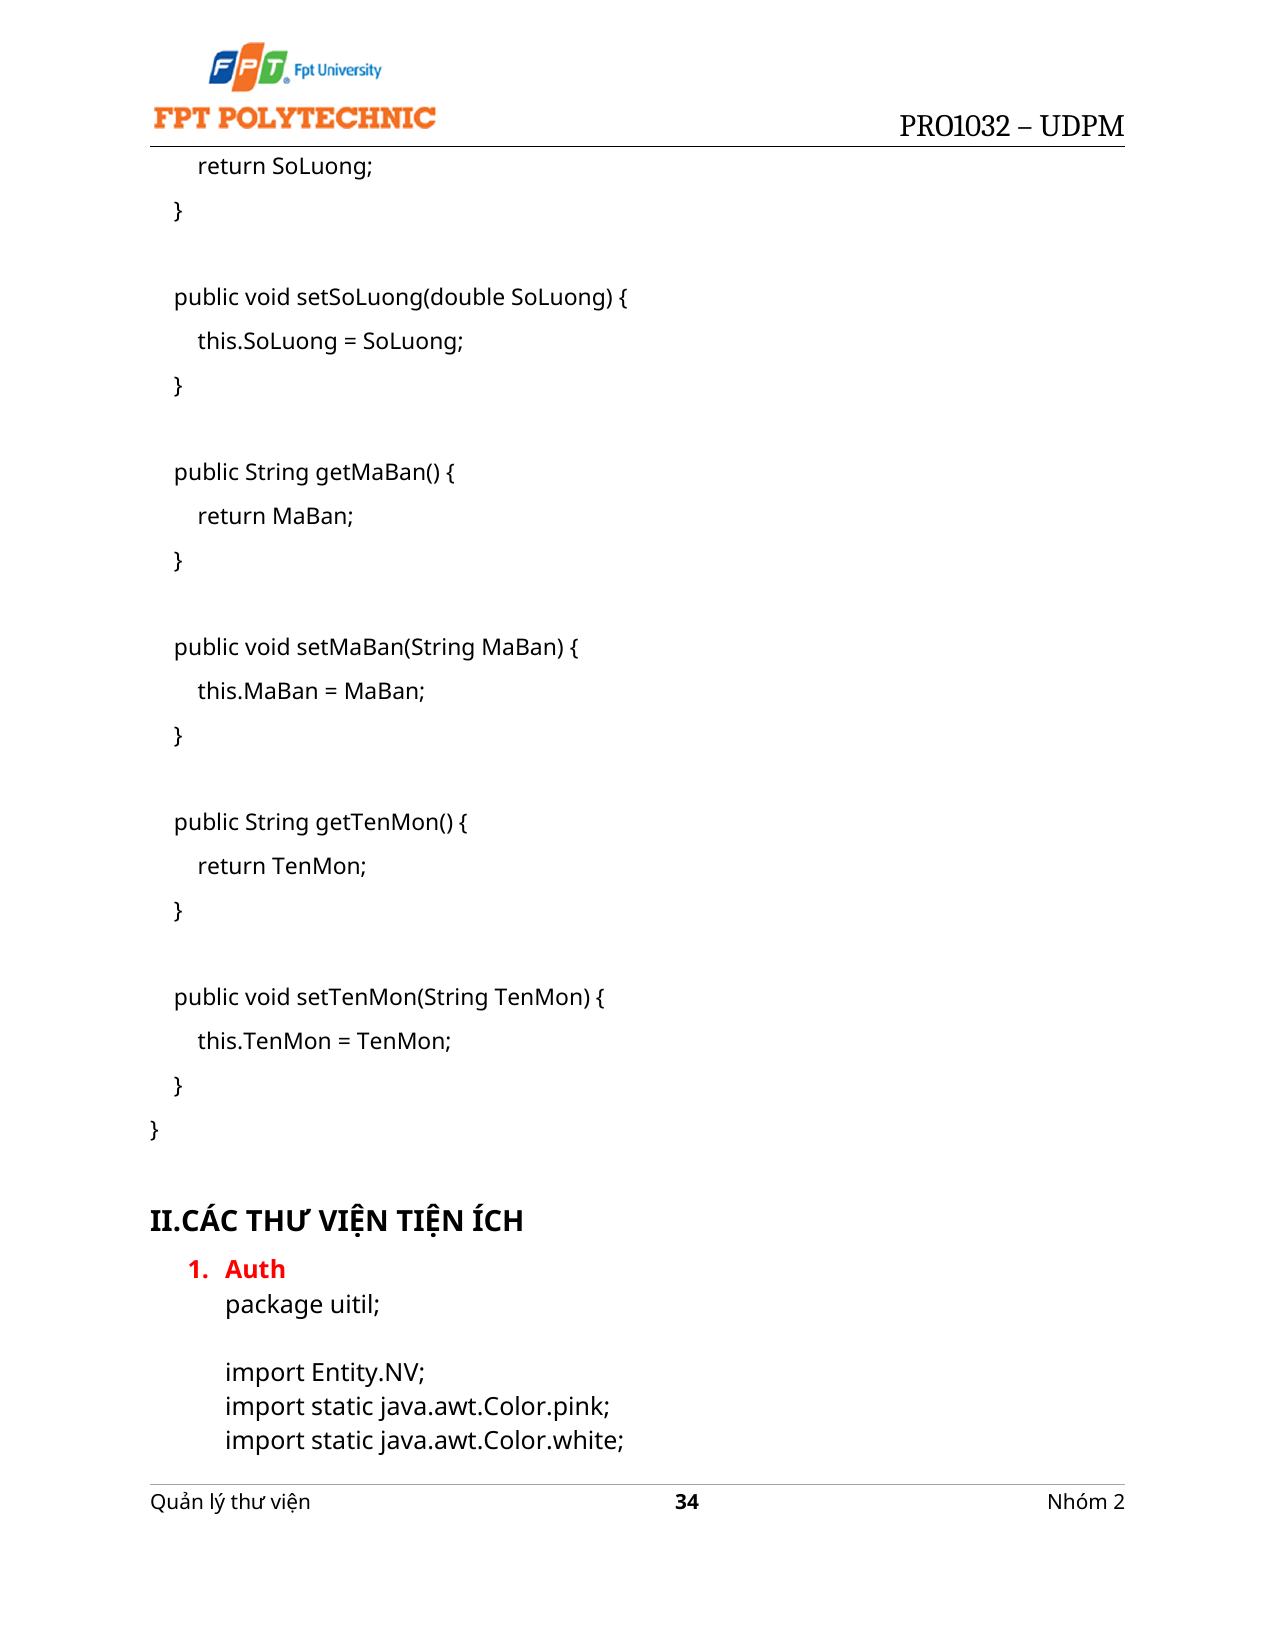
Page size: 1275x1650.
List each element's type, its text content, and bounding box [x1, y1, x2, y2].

text this.SoLuong = SoLuong; [150, 325, 1125, 356]
list import static java.awt.Color.pink; [225, 1388, 1125, 1422]
text public String getMaBan() { [150, 456, 1125, 487]
text } [150, 1069, 1125, 1100]
text } [150, 544, 1125, 575]
text public void setTenMon(String TenMon) { [150, 981, 1125, 1012]
text this.MaBan = MaBan; [150, 675, 1125, 706]
text } [150, 194, 1125, 225]
picture [150, 37, 443, 137]
text public String getTenMon() { [150, 806, 1125, 837]
text public void setMaBan(String MaBan) { [150, 631, 1125, 662]
text } [150, 369, 1125, 400]
text return SoLuong; [150, 150, 1125, 181]
text II.CÁC THƯ VIỆN TIỆN ÍCH [150, 1200, 1125, 1240]
text } [150, 719, 1125, 750]
list import Entity.NV; [225, 1354, 1125, 1388]
text return MaBan; [150, 500, 1125, 531]
text public void setSoLuong(double SoLuong) { [150, 281, 1125, 312]
text this.TenMon = TenMon; [150, 1025, 1125, 1056]
text return TenMon; [150, 850, 1125, 881]
text } [150, 1112, 1125, 1144]
text } [150, 894, 1125, 925]
list Auth [187, 1252, 1125, 1286]
list package uitil; [225, 1286, 1125, 1320]
list import static java.awt.Color.white; [225, 1422, 1125, 1457]
